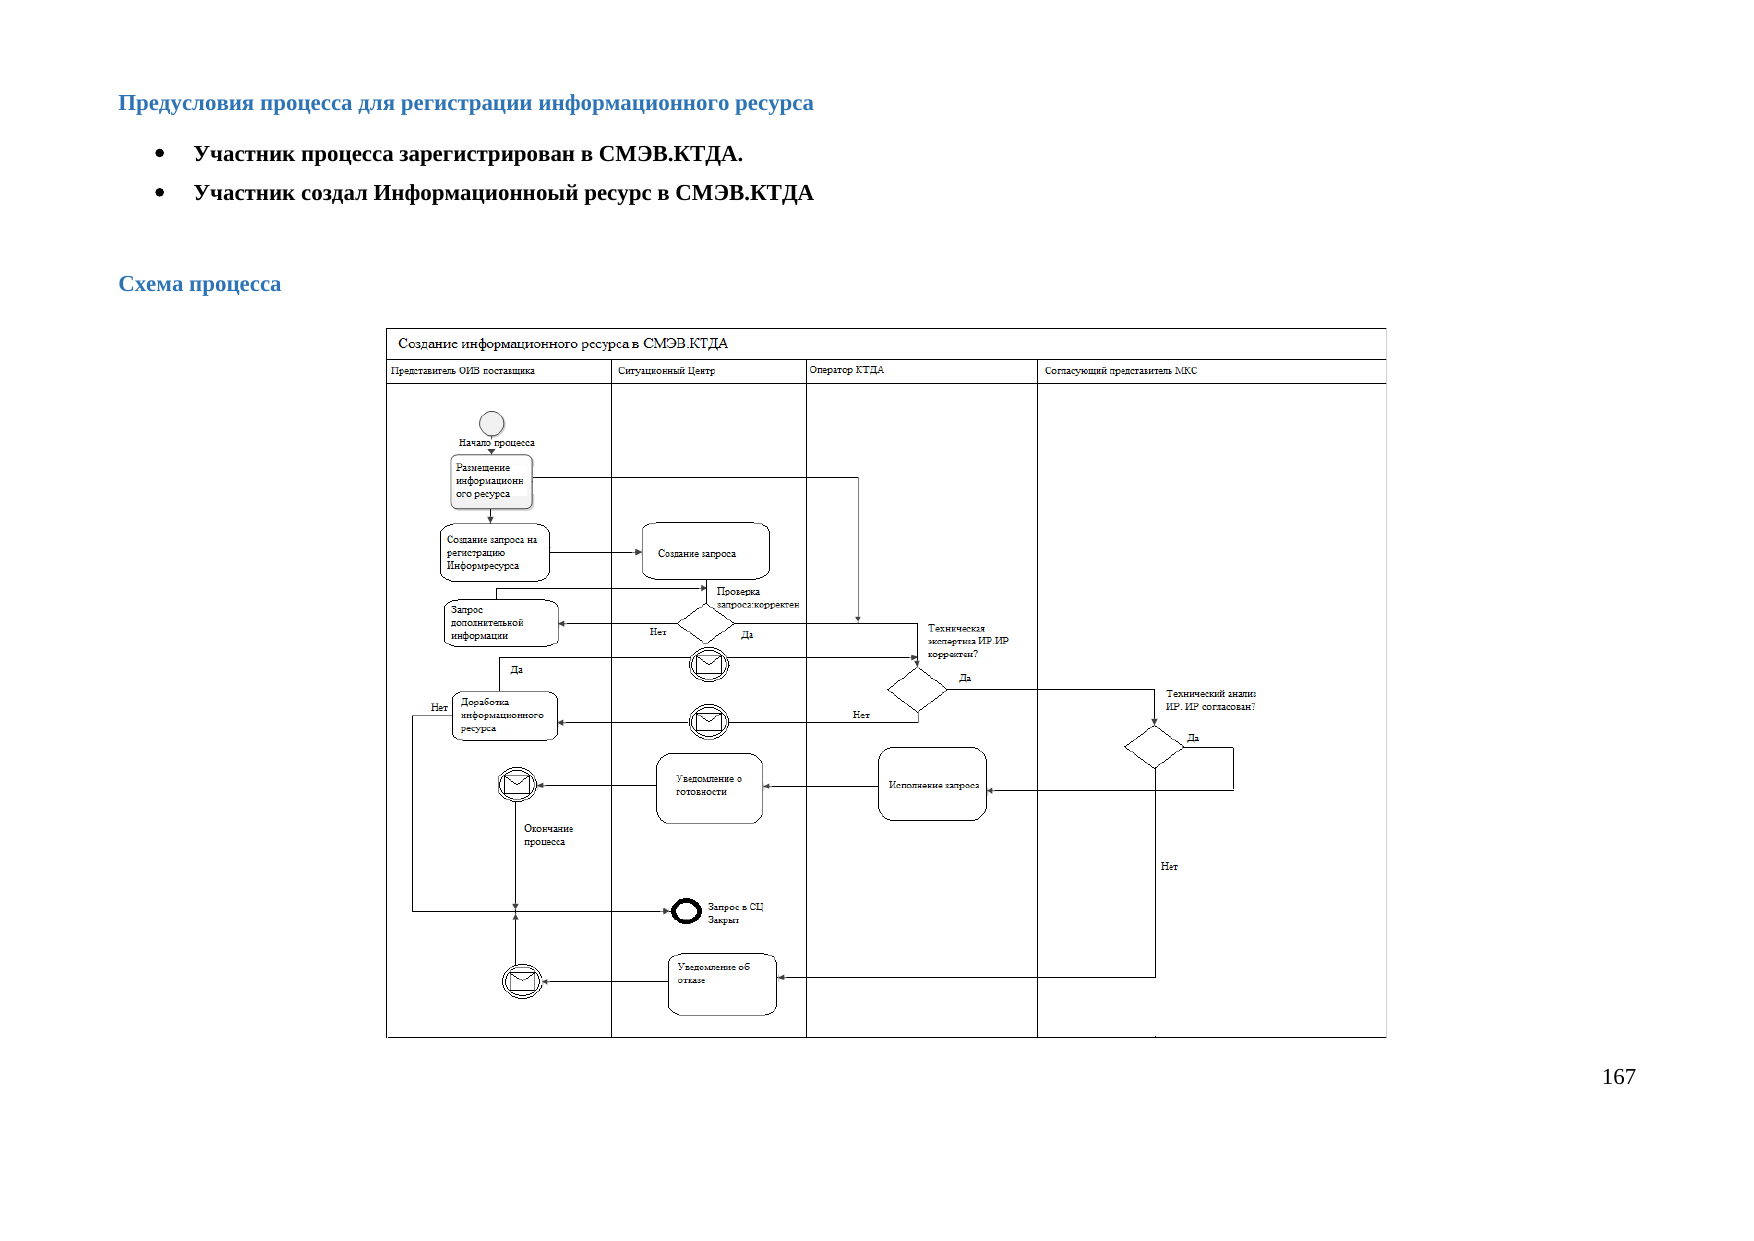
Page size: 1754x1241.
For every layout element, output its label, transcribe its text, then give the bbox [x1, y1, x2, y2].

list Участник создал Информационноый ресурс в СМЭВ.КТДА [156, 179, 1636, 205]
list Участник процесса зарегистрирован в СМЭВ.КТДА. [156, 139, 1636, 166]
text Предусловия процесса для регистрации информационного ресурса [118, 88, 1636, 115]
picture [367, 320, 1387, 1040]
text Схема процесса [118, 269, 1636, 296]
